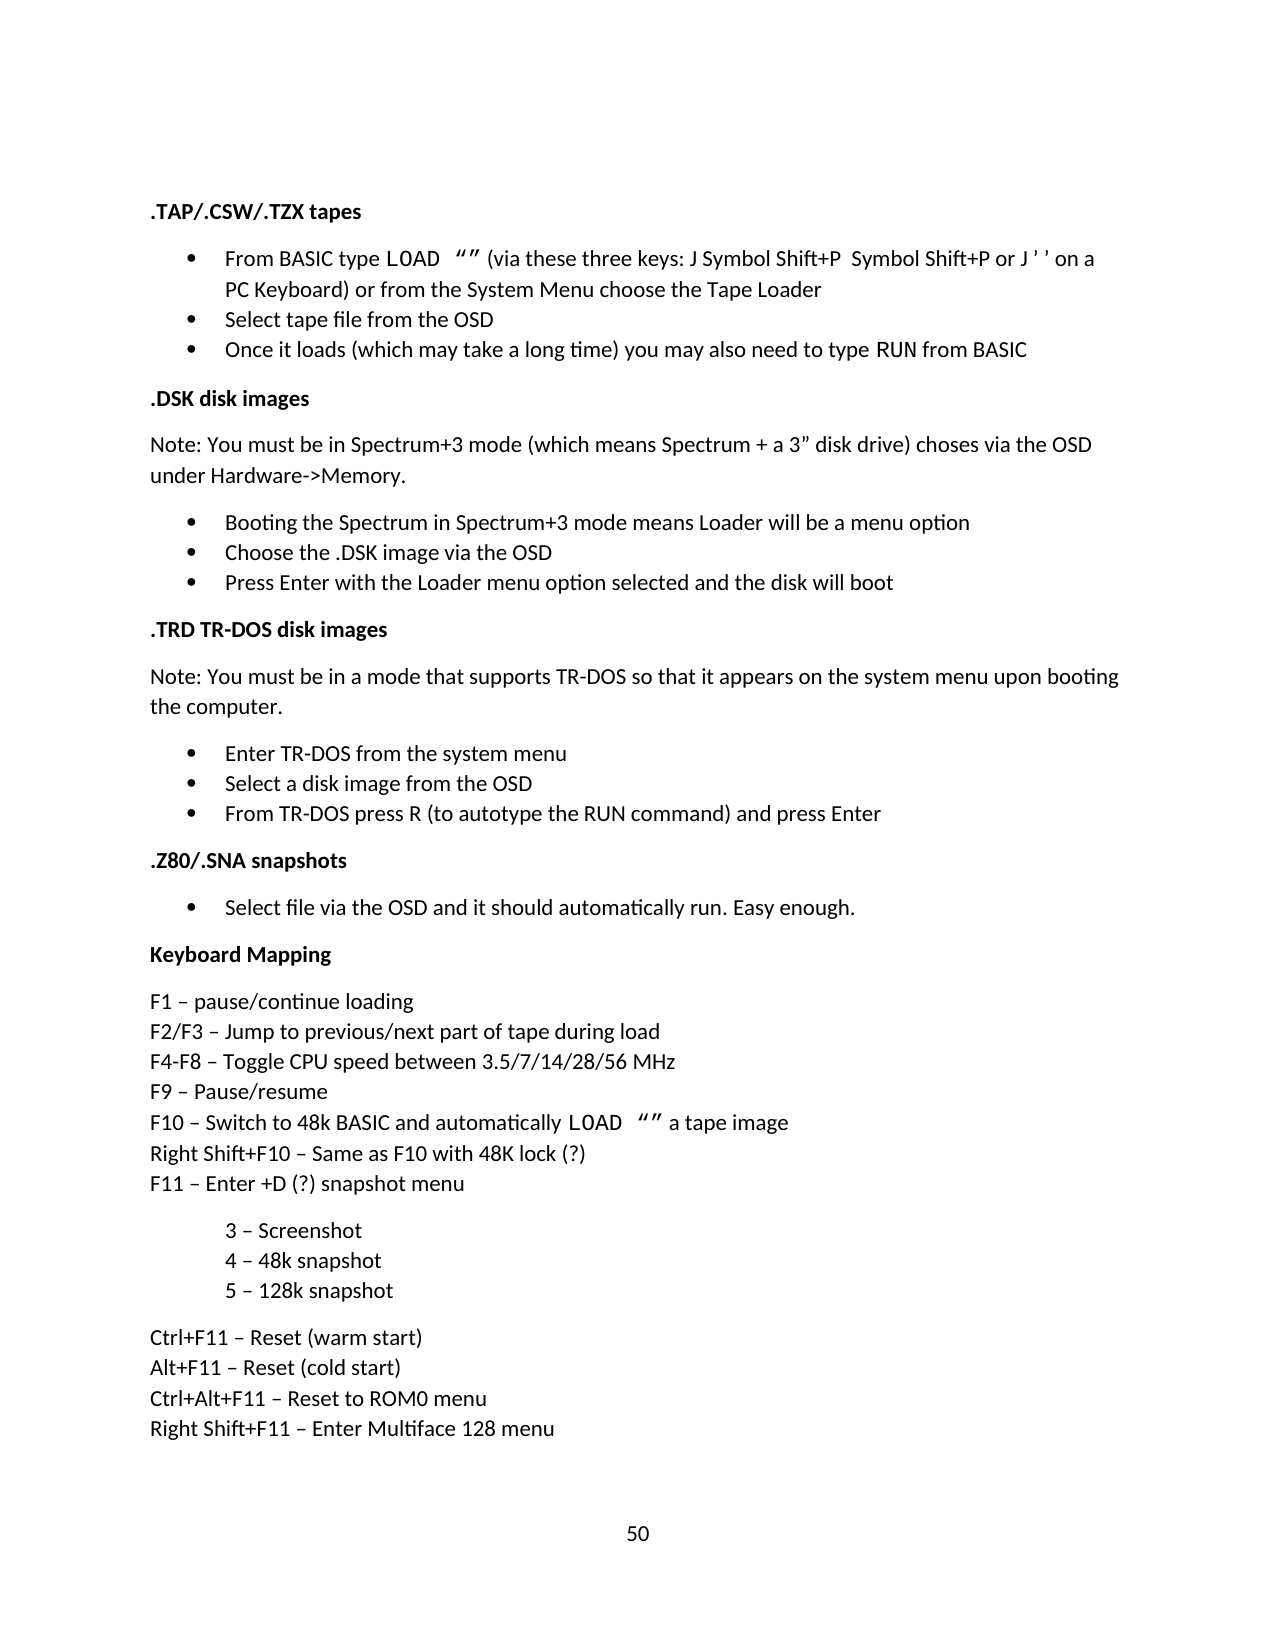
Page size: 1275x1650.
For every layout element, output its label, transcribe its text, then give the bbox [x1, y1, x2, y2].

list Once it loads (which may take a long time) you may also need to type RUN from BASIC [187, 336, 1125, 365]
list From TR-DOS press R (to autotype the RUN command) and press Enter [187, 799, 1125, 827]
list Press Enter with the Loader menu option selected and the disk will boot [187, 568, 1125, 596]
list Choose the .DSK image via the OSD [187, 538, 1125, 566]
list From BASIC type LOAD “” (via these three keys: J Symbol Shift+P Symbol Shift+P or J ’ ’ on a PC Keyboard) or from the System Menu choose the Tape Loader [187, 244, 1125, 303]
list Booting the Spectrum in Spectrum+3 mode means Loader will be a menu option [187, 508, 1125, 536]
text Ctrl+F11 – Reset (warm start) Alt+F11 – Reset (cold start) Ctrl+Alt+F11 – Reset to ROM0 menu Right Shift+F11 – Enter Multiface 128 menu [150, 1323, 1125, 1442]
text .DSK disk images [150, 384, 1125, 412]
text Note: You must be in Spectrum+3 mode (which means Spectrum + a 3” disk drive) choses via the OSD under Hardware->Memory. [150, 431, 1125, 489]
list Select file via the OSD and it should automatically run. Easy enough. [187, 893, 1125, 921]
text .Z80/.SNA snapshots [150, 846, 1125, 874]
text Note: You must be in a mode that supports TR-DOS so that it appears on the system menu upon booting the computer. [150, 662, 1125, 720]
text Keyboard Mapping [150, 940, 1125, 968]
text .TAP/.CSW/.TZX tapes [150, 197, 1125, 225]
text .TRD TR-DOS disk images [150, 615, 1125, 643]
list Select a disk image from the OSD [187, 769, 1125, 797]
list Enter TR-DOS from the system menu [187, 739, 1125, 767]
text F1 – pause/continue loading F2/F3 – Jump to previous/next part of tape during load F4-F8 – Toggle CPU speed between 3.5/7/14/28/56 MHz F9 – Pause/resume F10 – Switch to 48k BASIC and automatically LOAD “” a tape image Right Shift+F10 – Same as F10 with 48K lock (?) F11 – Enter +D (?) snapshot menu [150, 987, 1125, 1197]
text 3 – Screenshot 4 – 48k snapshot 5 – 128k snapshot [150, 1216, 1125, 1304]
list Select tape file from the OSD [187, 305, 1125, 333]
